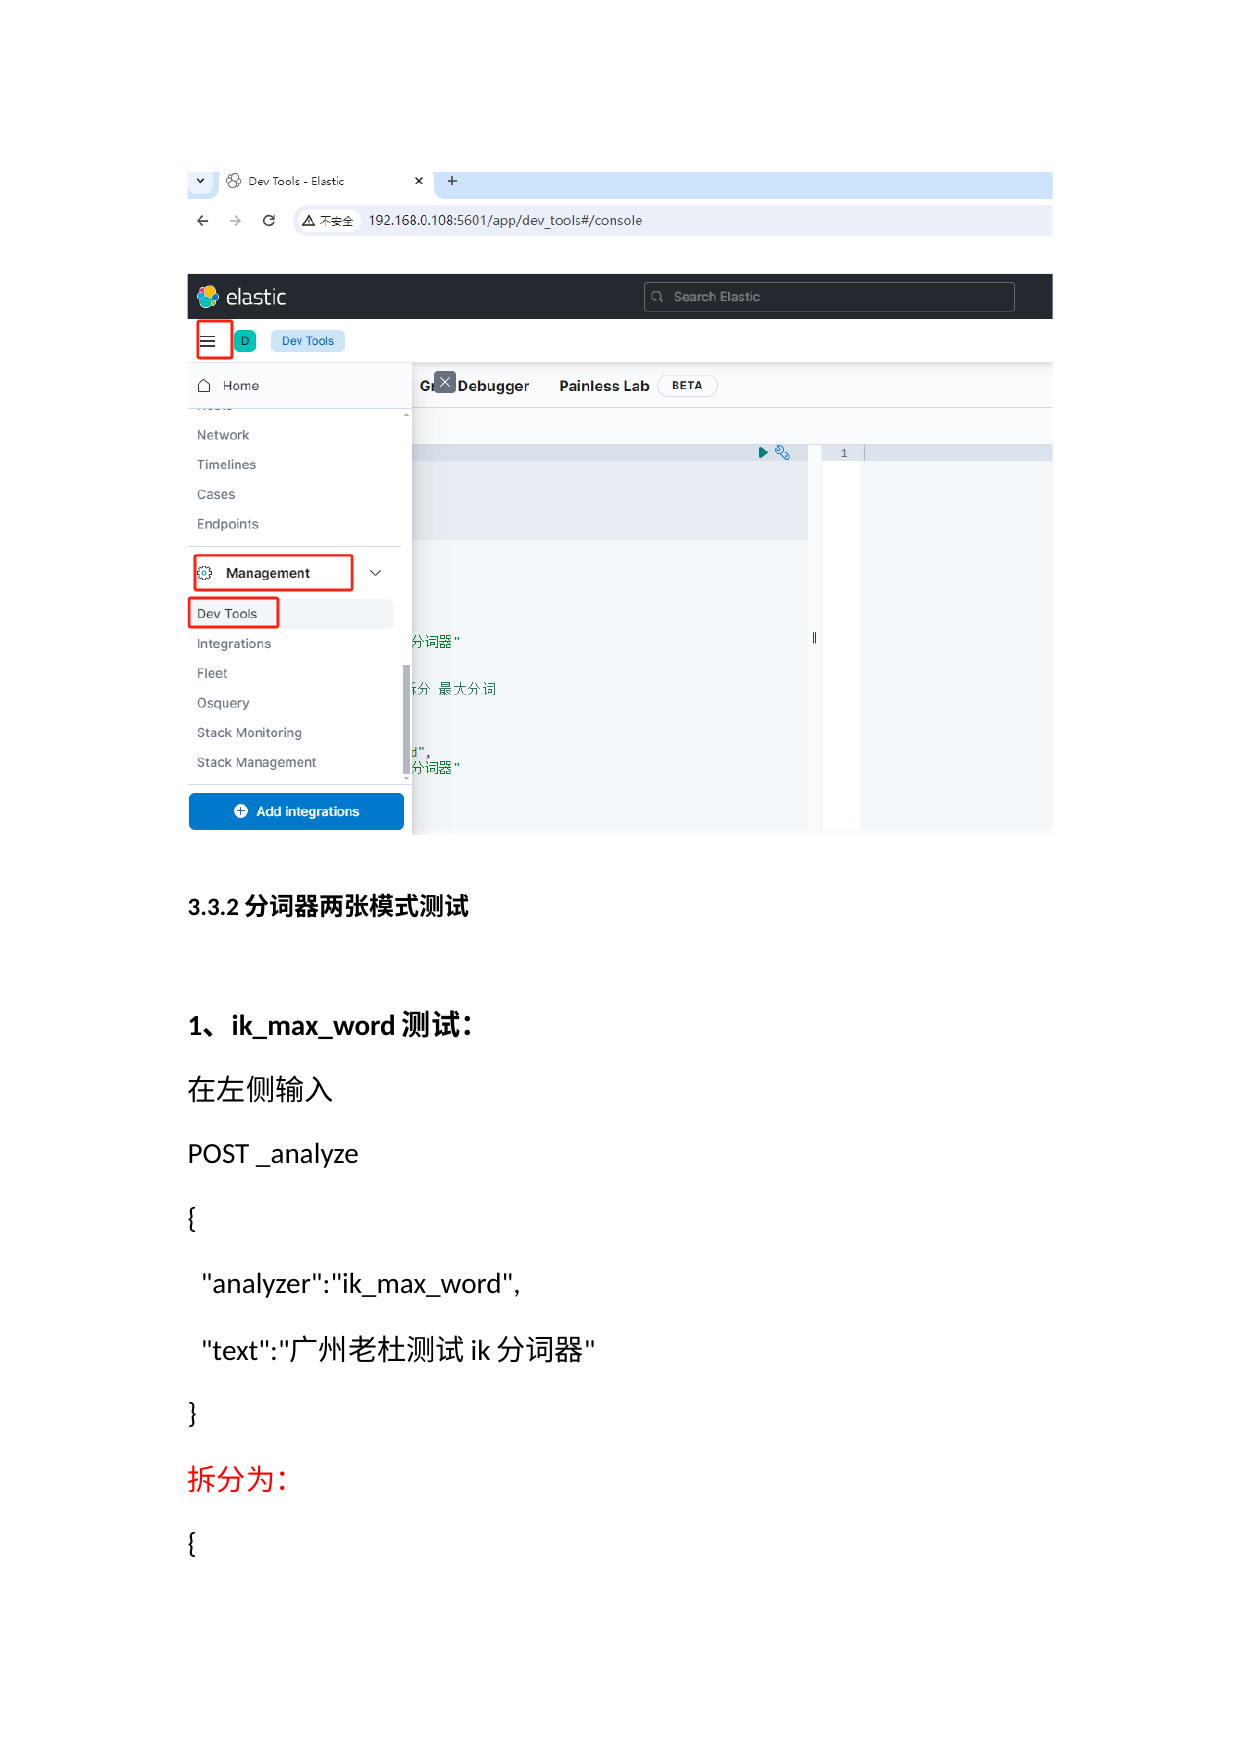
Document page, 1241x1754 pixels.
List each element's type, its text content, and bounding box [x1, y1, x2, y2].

picture [187, 172, 1053, 835]
subtitle 3.3.2 分词器两张模式测试 [187, 872, 1053, 937]
text { [187, 1185, 1053, 1250]
text 1、ik_max_word测试： [187, 990, 1053, 1055]
text } [187, 1380, 1053, 1445]
text POST _analyze [187, 1120, 1053, 1185]
text "analyzer":"ik_max_word", [187, 1250, 1053, 1315]
text "text":"广州老杜测试ik分词器" [187, 1315, 1053, 1380]
text { [187, 1510, 1053, 1575]
text 拆分为： [187, 1445, 1053, 1510]
text 在左侧输入 [187, 1055, 1053, 1120]
